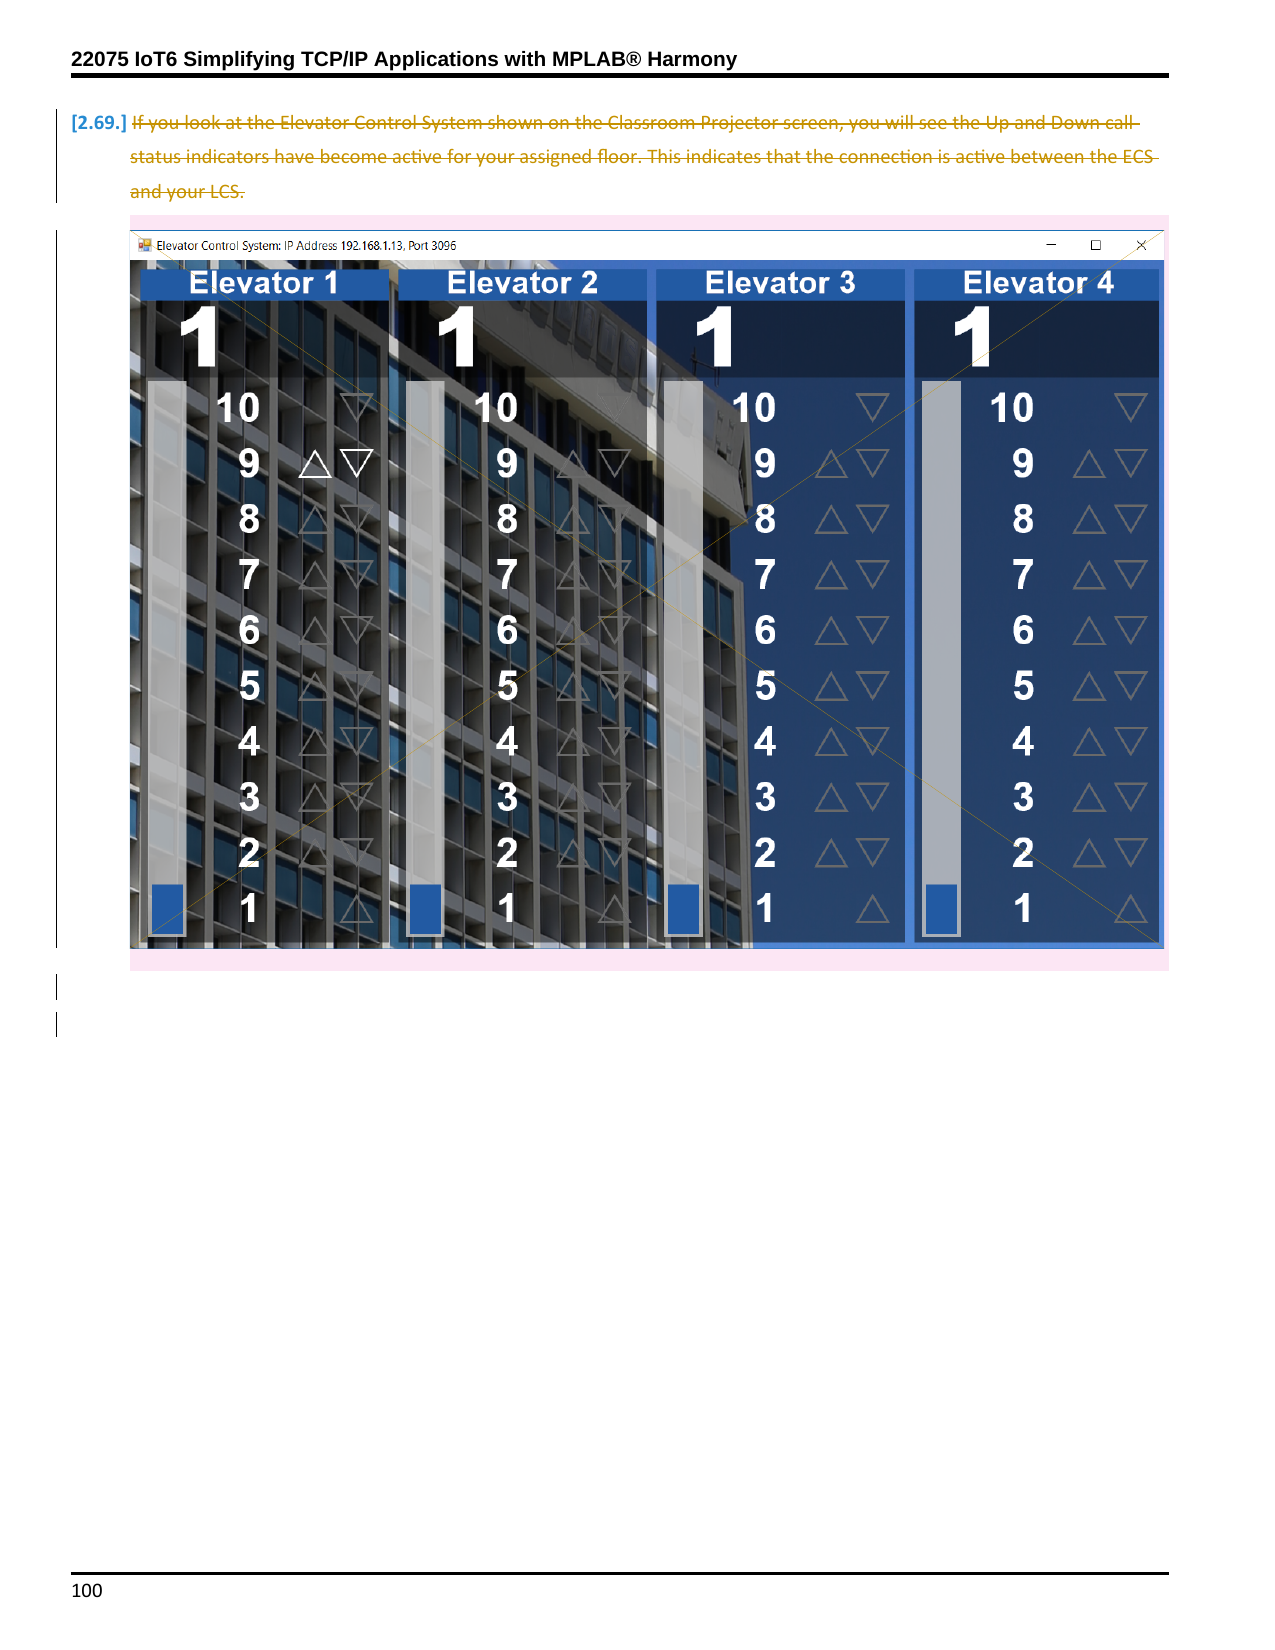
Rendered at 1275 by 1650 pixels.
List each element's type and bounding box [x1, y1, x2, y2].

picture [649, 231, 1165, 947]
picture [132, 230, 1162, 588]
picture [131, 590, 1163, 949]
picture [129, 231, 645, 947]
